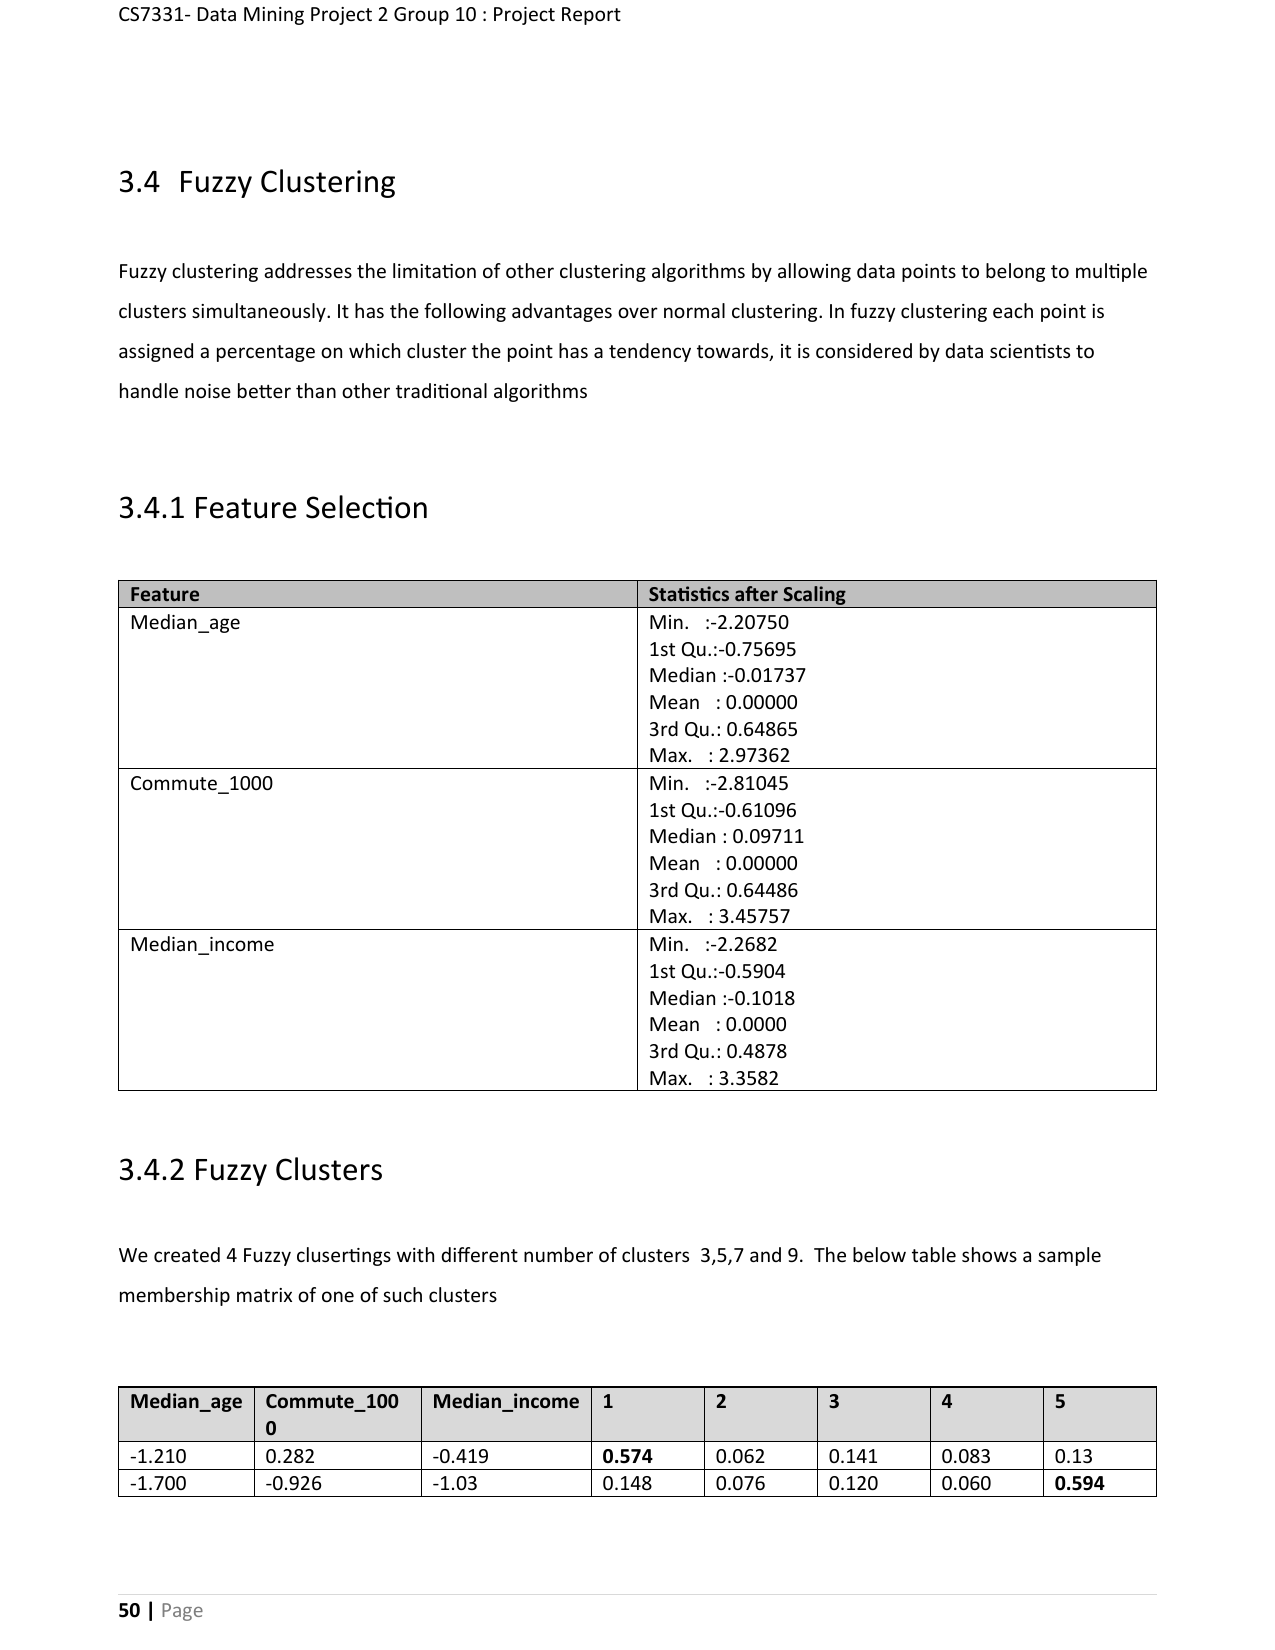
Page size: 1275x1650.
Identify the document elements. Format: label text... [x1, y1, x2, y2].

text Fuzzy clustering addresses the limitation of other clustering algorithms by allowing data points to belong to multiple clusters simultaneously. It has the following advantages over normal clustering. In fuzzy clustering each point is assigned a percentage on which cluster the point has a tendency towards, it is considered by data scientists to handle noise better than other traditional algorithms [118, 257, 1157, 404]
table_header 5 [1044, 1388, 1156, 1441]
table_cell -1.700 [119, 1470, 254, 1496]
table_cell 0.141 [818, 1442, 930, 1468]
table_cell 0.282 [255, 1442, 421, 1468]
table_cell 0.120 [818, 1470, 930, 1496]
subtitle Fuzzy Clusters [118, 1148, 1157, 1189]
table_cell 0.574 [592, 1442, 704, 1468]
subtitle Feature Selection [118, 486, 1157, 527]
table_cell Commute_1000 [119, 769, 637, 929]
table_cell -0.926 [255, 1470, 421, 1496]
table_cell 0.594 [1044, 1470, 1156, 1496]
table_cell 0.148 [592, 1470, 704, 1496]
table_cell -1.03 [422, 1470, 591, 1496]
table_cell Min. :-2.20750 1st Qu.:-0.75695 Median :-0.01737 Mean : 0.00000 3rd Qu.: 0.64865 Max. : 2.97362 [638, 608, 1156, 768]
table_cell -1.210 [119, 1442, 254, 1468]
table_cell Min. :-2.81045 1st Qu.:-0.61096 Median : 0.09711 Mean : 0.00000 3rd Qu.: 0.64486 Max. : 3.45757 [638, 769, 1156, 929]
table_cell Median_age [119, 608, 637, 768]
table_cell Min. :-2.2682 1st Qu.:-0.5904 Median :-0.1018 Mean : 0.0000 3rd Qu.: 0.4878 Max. : 3.3582 [638, 930, 1156, 1090]
table_header Median_income [422, 1388, 591, 1441]
table_cell -0.419 [422, 1442, 591, 1468]
table_header Median_age [119, 1388, 254, 1441]
table_cell Median_income [119, 930, 637, 1090]
table_cell 0.060 [931, 1470, 1043, 1496]
table_header 4 [931, 1388, 1043, 1441]
table_header Statistics after Scaling [638, 581, 1156, 607]
table_header 1 [592, 1388, 704, 1441]
subtitle Fuzzy Clustering [118, 160, 1157, 201]
table_header 3 [818, 1388, 930, 1441]
table_header 2 [705, 1388, 817, 1441]
table_header Commute_1000 [255, 1388, 421, 1441]
table_cell 0.062 [705, 1442, 817, 1468]
table_header Feature [119, 581, 637, 607]
table_cell 0.083 [931, 1442, 1043, 1468]
table_cell 0.076 [705, 1470, 817, 1496]
text We created 4 Fuzzy clusertings with different number of clusters 3,5,7 and 9. The below table shows a sample membership matrix of one of such clusters [118, 1241, 1157, 1308]
table_cell 0.13 [1044, 1442, 1156, 1468]
